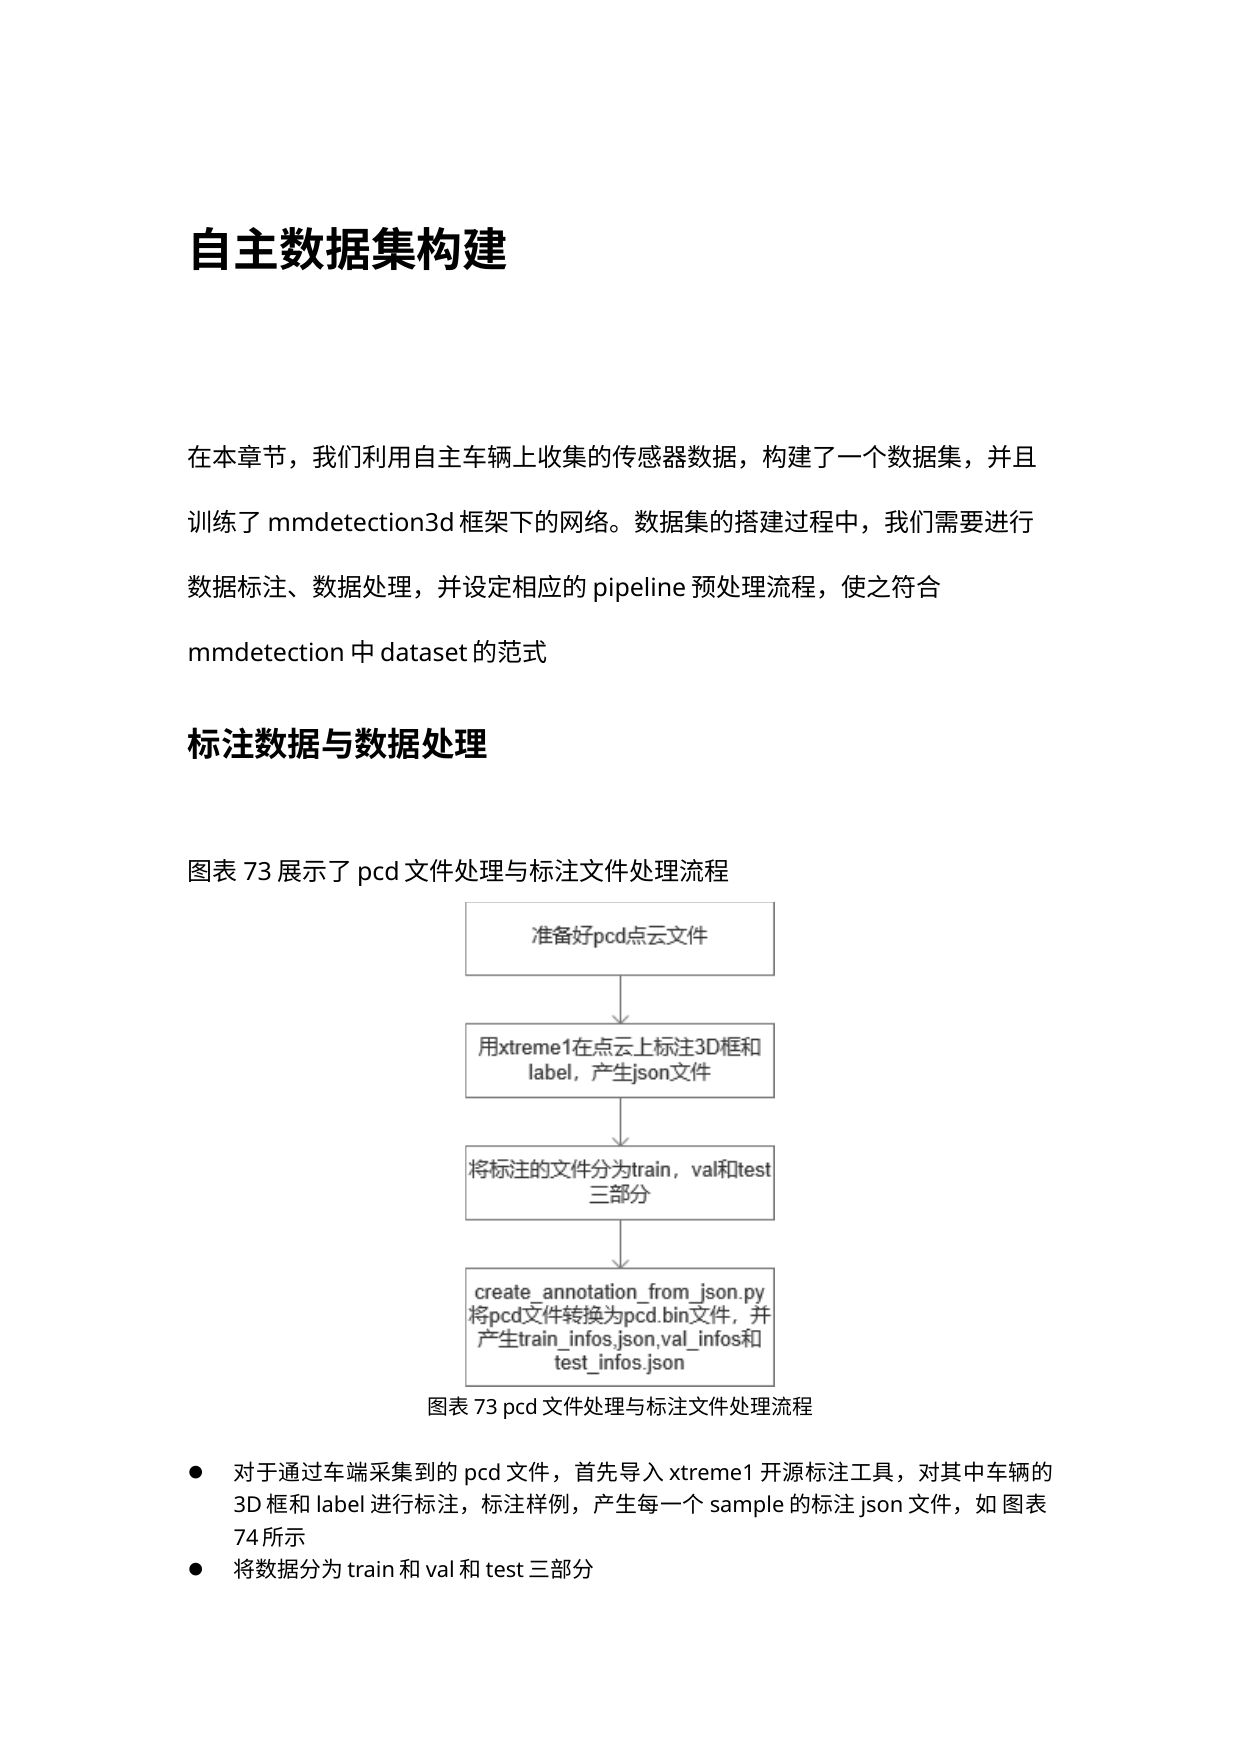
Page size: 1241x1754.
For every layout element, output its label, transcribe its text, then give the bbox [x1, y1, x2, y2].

list 对于通过车端采集到的pcd文件，首先导入xtreme1开源标注工具，对其中车辆的3D框和label进行标注，标注样例，产生每一个sample的标注json文件，如 图表 74所示 [187, 1454, 1053, 1552]
list 将数据分为train和val和test三部分 [187, 1552, 1053, 1584]
text 在本章节，我们利用自主车辆上收集的传感器数据，构建了一个数据集，并且训练了mmdetection3d框架下的网络。数据集的搭建过程中，我们需要进行数据标注、数据处理，并设定相应的pipeline预处理流程，使之符合mmdetection中dataset的范式 [187, 423, 1053, 683]
text 图表 73展示了pcd文件处理与标注文件处理流程 [187, 837, 1053, 902]
picture [465, 902, 775, 1387]
subtitle 标注数据与数据处理 [187, 710, 1053, 775]
text 图表 73 pcd文件处理与标注文件处理流程 [187, 1389, 1053, 1422]
subtitle 自主数据集构建 [187, 197, 1053, 295]
